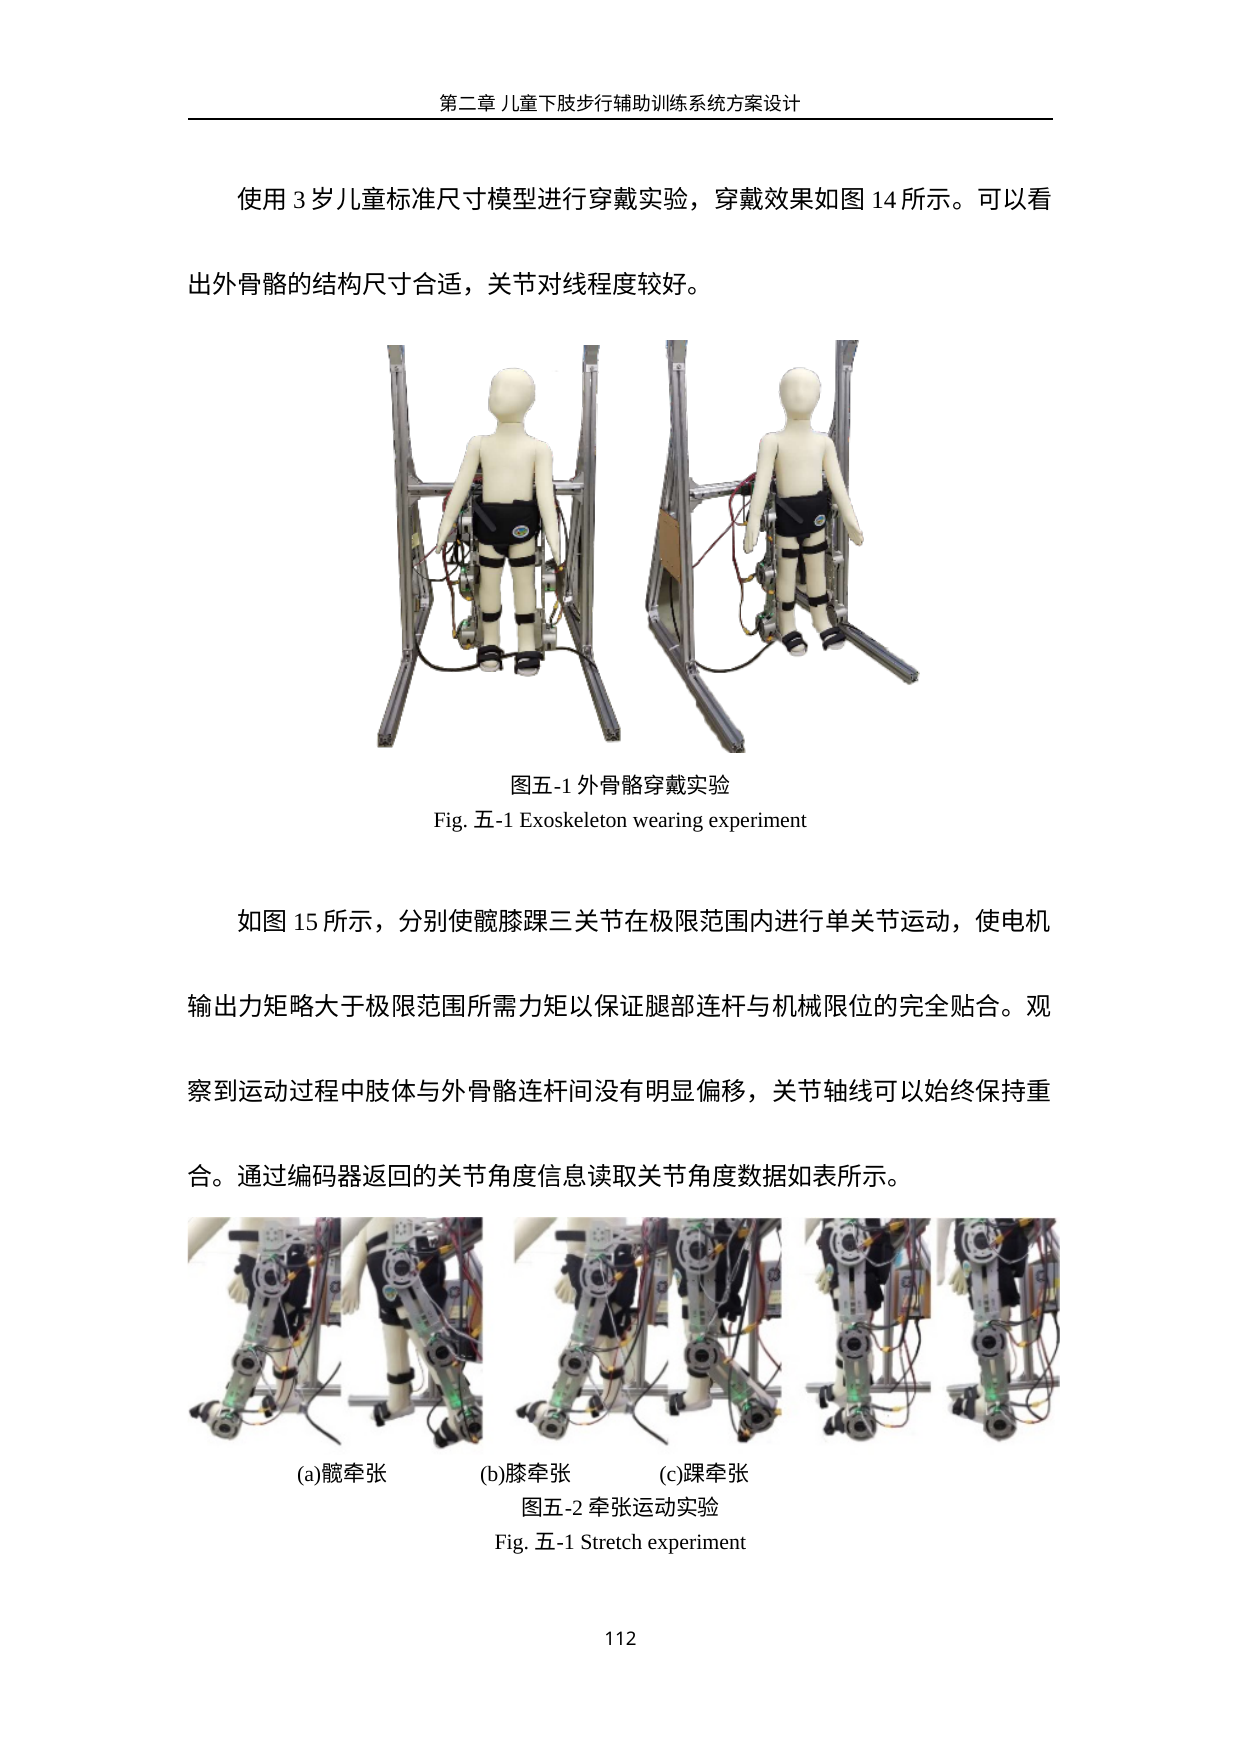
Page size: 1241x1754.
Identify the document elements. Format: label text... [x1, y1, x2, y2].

picture [187, 1217, 1060, 1455]
text 使用3岁儿童标准尺寸模型进行穿戴实验，穿戴效果如图14所示。可以看出外骨骼的结构尺寸合适，关节对线程度较好。 [187, 164, 1053, 317]
text Stretch experiment [187, 1523, 1053, 1557]
text 牵张运动实验 [187, 1489, 1053, 1523]
text Exoskeleton wearing experiment [187, 801, 1053, 835]
picture [365, 340, 925, 753]
text 如图15所示，分别使髋膝踝三关节在极限范围内进行单关节运动，使电机输出力矩略大于极限范围所需力矩以保证腿部连杆与机械限位的完全贴合。观察到运动过程中肢体与外骨骼连杆间没有明显偏移，关节轴线可以始终保持重合。通过编码器返回的关节角度信息读取关节角度数据如表所示。 [187, 886, 1053, 1208]
list (a)髋牵张 (b)膝牵张 (c)踝牵张 [187, 1455, 1053, 1489]
text 外骨骼穿戴实验 [187, 767, 1053, 801]
